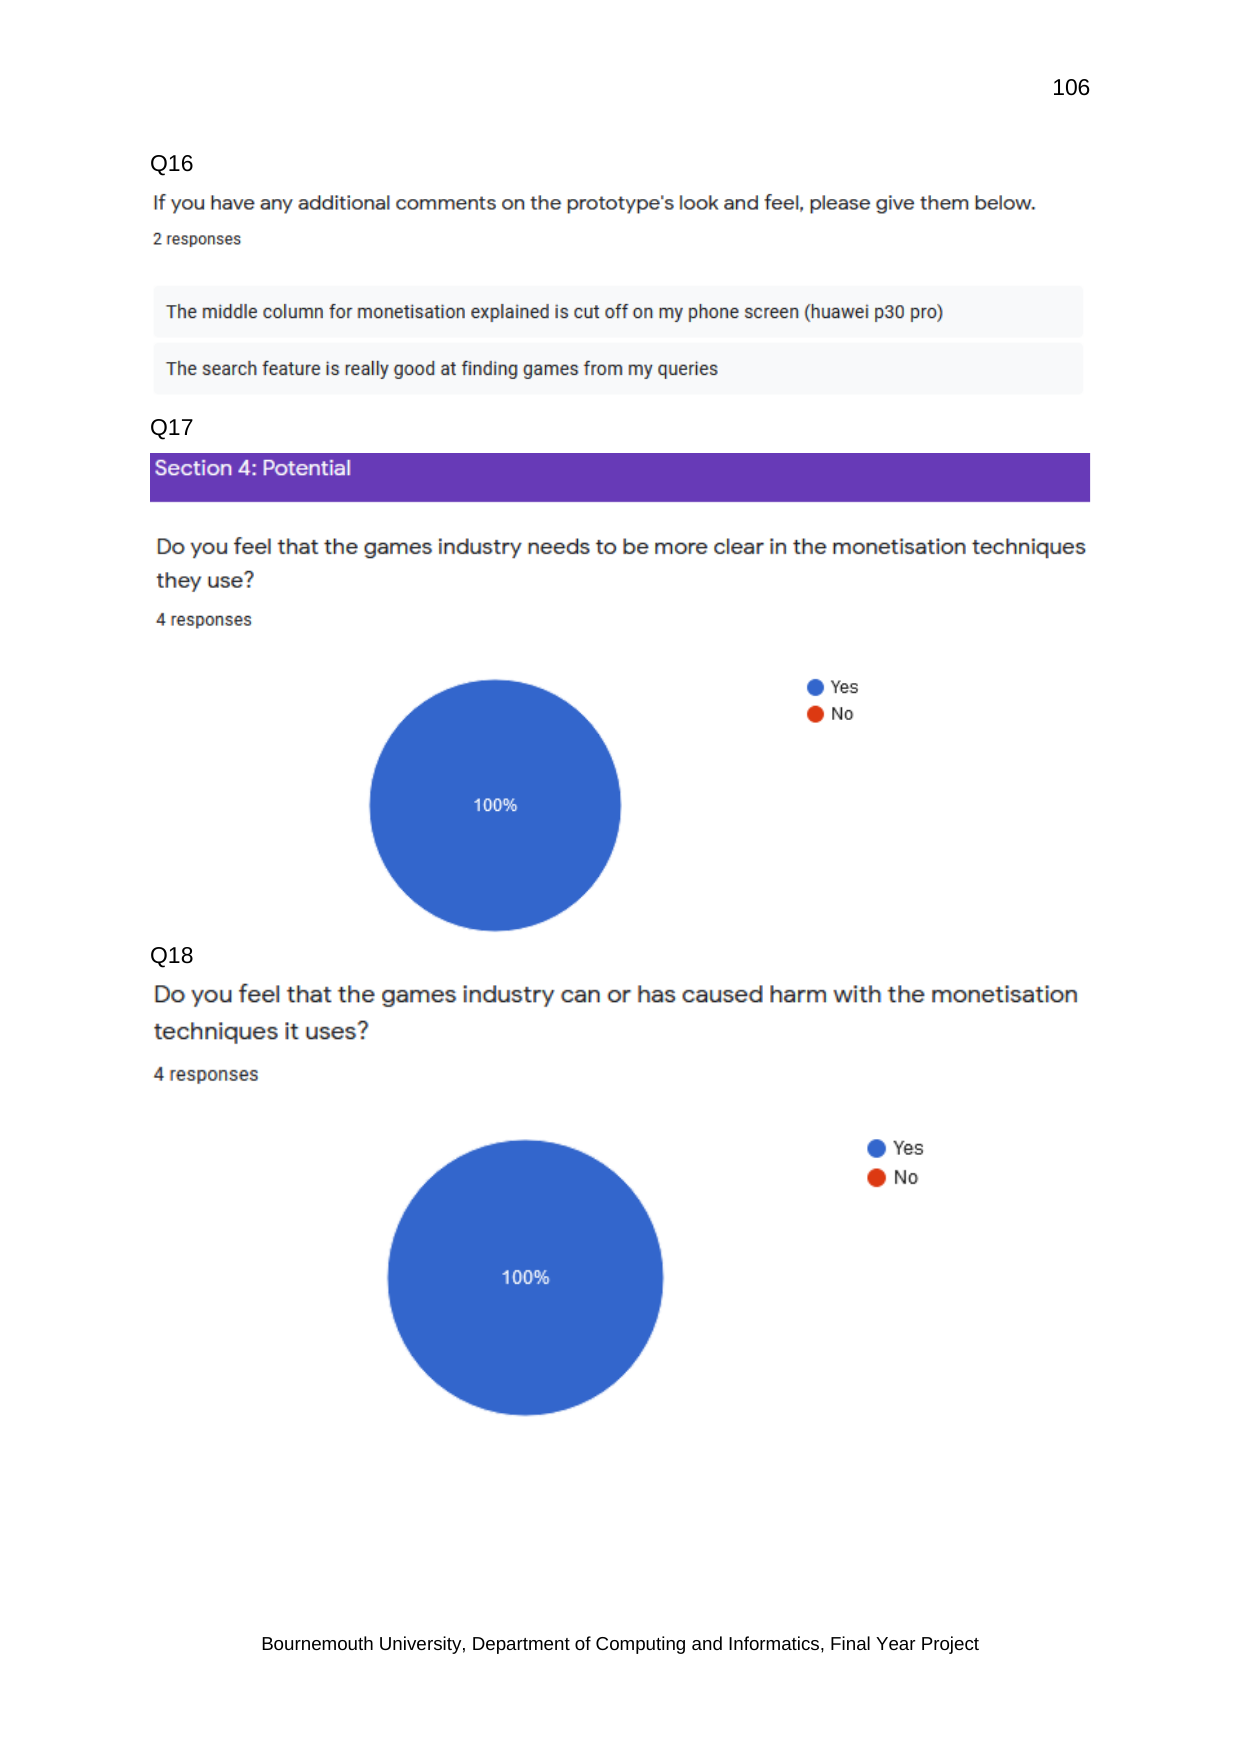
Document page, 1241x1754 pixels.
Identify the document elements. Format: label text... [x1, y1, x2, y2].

text Q16 [150, 150, 1090, 176]
picture [150, 453, 1091, 942]
text Q17 [150, 414, 1090, 440]
picture [150, 981, 1091, 1432]
text Q18 [150, 942, 1090, 968]
picture [150, 189, 1091, 414]
